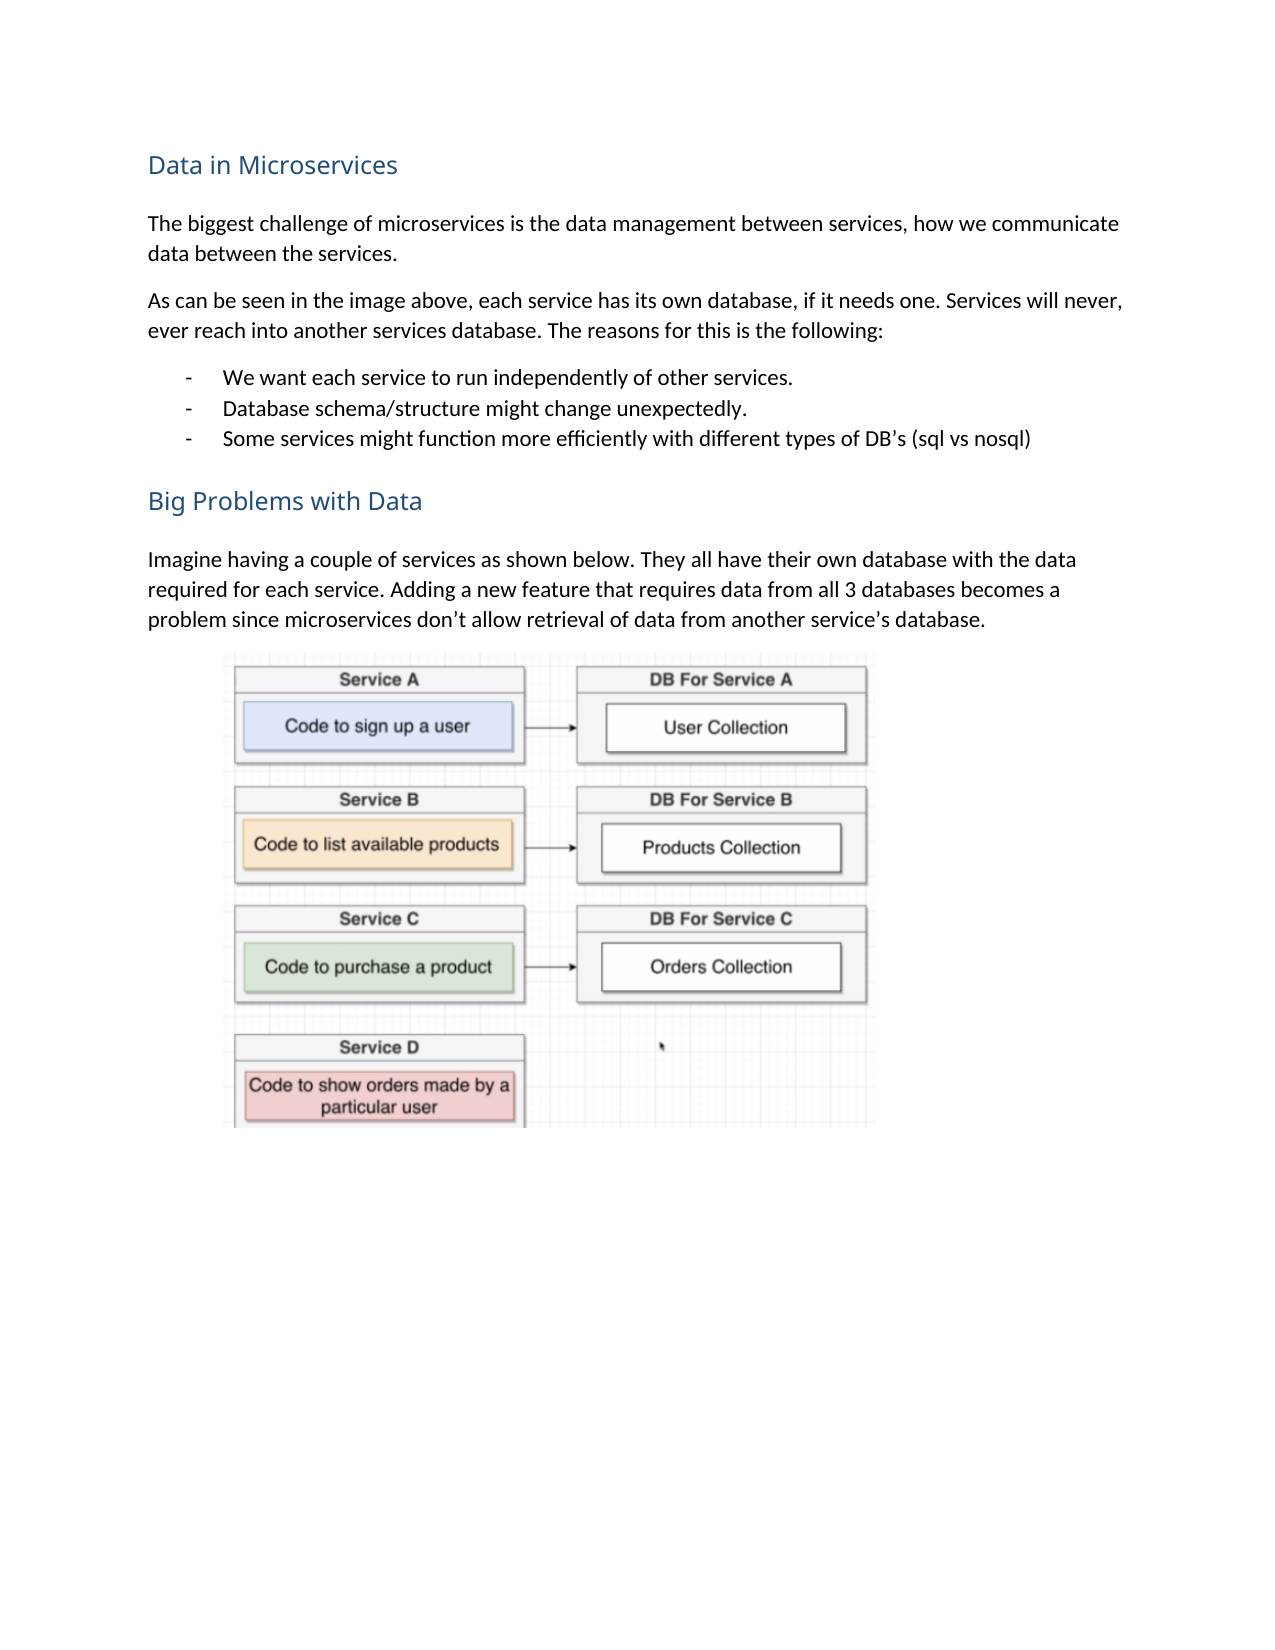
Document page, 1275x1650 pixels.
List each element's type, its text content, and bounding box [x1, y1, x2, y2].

subtitle Big Problems with Data [148, 483, 1127, 517]
text Imagine having a couple of services as shown below. They all have their own database with the data required for each service. Adding a new feature that requires data from all 3 databases becomes a problem since microservices don’t allow retrieval of data from another service’s database. [148, 545, 1127, 633]
subtitle Data in Microservices [148, 148, 1127, 182]
list Some services might function more efficiently with different types of DB’s (sql vs nosql) [185, 424, 1127, 452]
picture [222, 652, 876, 1128]
text As can be seen in the image above, each service has its own database, if it needs one. Services will never, ever reach into another services database. The reasons for this is the following: [148, 286, 1127, 345]
text The biggest challenge of microservices is the data management between services, how we communicate data between the services. [148, 209, 1127, 268]
list Database schema/structure might change unexpectedly. [185, 394, 1127, 422]
list We want each service to run independently of other services. [185, 363, 1127, 392]
